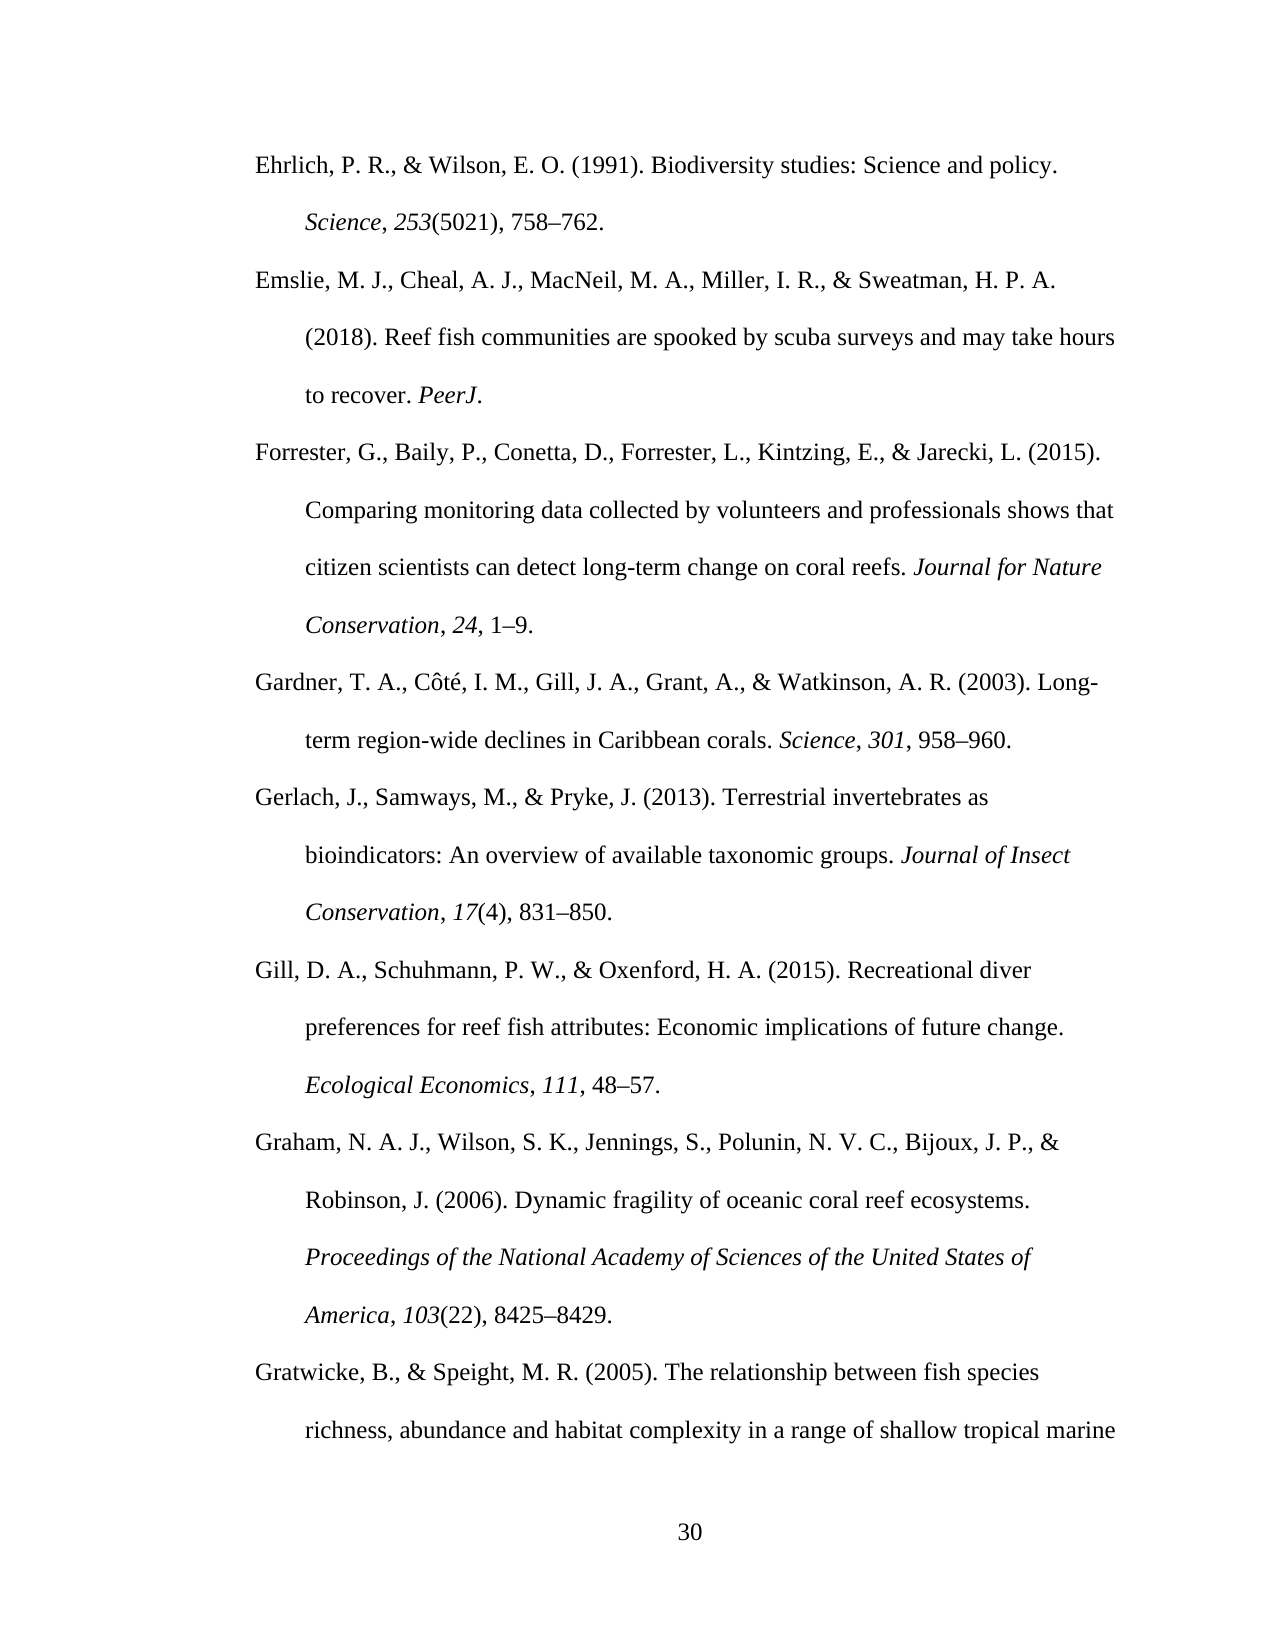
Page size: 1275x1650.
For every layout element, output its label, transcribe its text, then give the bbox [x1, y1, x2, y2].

text Forrester, G., Baily, P., Conetta, D., Forrester, L., Kintzing, E., & Jarecki, L. (2015). Comparing monitoring data collected by volunteers and professionals shows that citizen scientists can detect long-term change on coral reefs. Journal for Nature Conservation, 24, 1–9. [255, 437, 1125, 639]
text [255, 1357, 1125, 1444]
text Emslie, M. J., Cheal, A. J., MacNeil, M. A., Miller, I. R., & Sweatman, H. P. A. (2018). Reef fish communities are spooked by scuba surveys and may take hours to recover. PeerJ. [255, 265, 1125, 409]
text Graham, N. A. J., Wilson, S. K., Jennings, S., Polunin, N. V. C., Bijoux, J. P., & Robinson, J. (2006). Dynamic fragility of oceanic coral reef ecosystems. Proceedings of the National Academy of Sciences of the United States of America, 103(22), 8425–8429. [255, 1127, 1125, 1329]
text Gerlach, J., Samways, M., & Pryke, J. (2013). Terrestrial invertebrates as bioindicators: An overview of available taxonomic groups. Journal of Insect Conservation, 17(4), 831–850. [255, 782, 1125, 926]
text Ehrlich, P. R., & Wilson, E. O. (1991). Biodiversity studies: Science and policy. Science, 253(5021), 758–762. [255, 150, 1125, 236]
text Gill, D. A., Schuhmann, P. W., & Oxenford, H. A. (2015). Recreational diver preferences for reef fish attributes: Economic implications of future change. Ecological Economics, 111, 48–57. [255, 955, 1125, 1099]
text Gardner, T. A., Côté, I. M., Gill, J. A., Grant, A., & Watkinson, A. R. (2003). Long-term region-wide declines in Caribbean corals. Science, 301, 958–960. [255, 667, 1125, 754]
